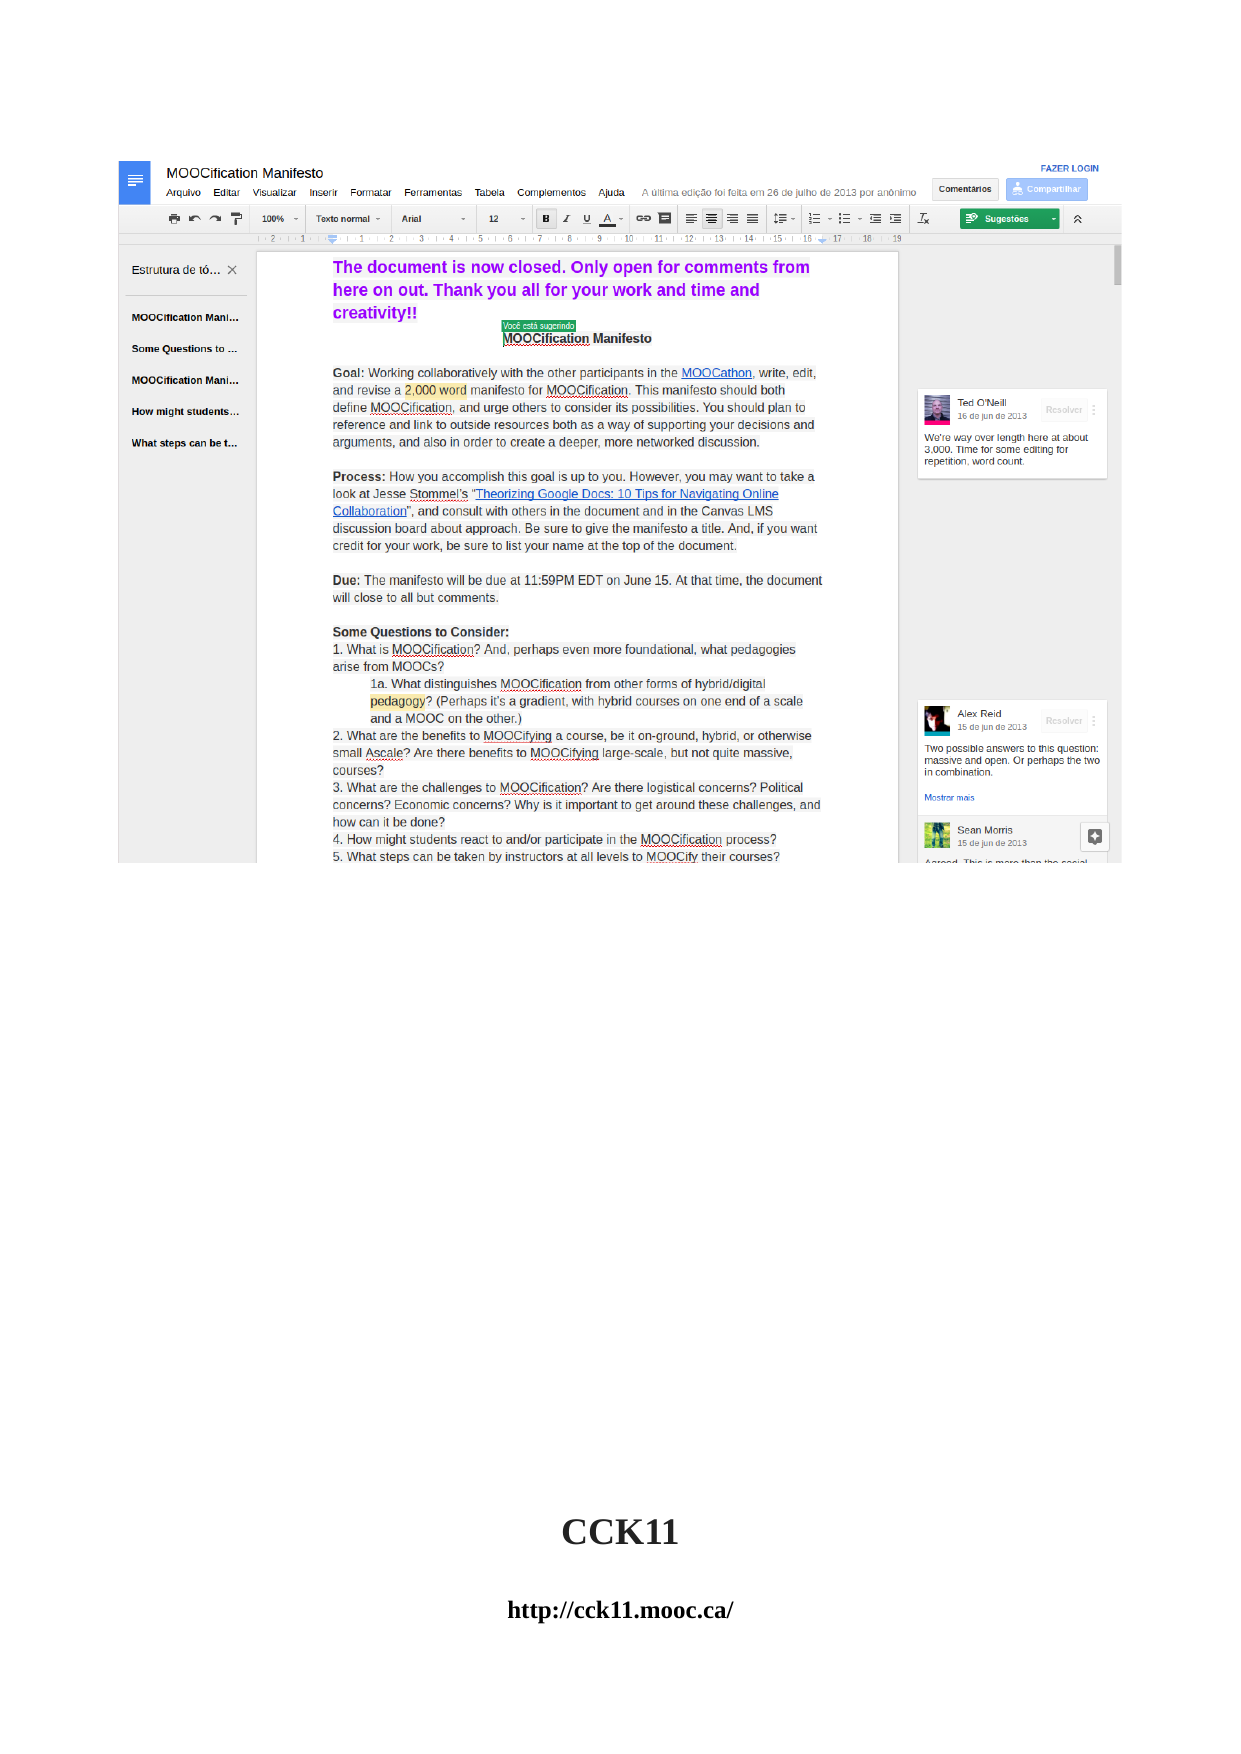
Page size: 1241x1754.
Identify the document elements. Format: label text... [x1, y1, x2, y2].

text http://cck11.mooc.ca/ [118, 1596, 1122, 1624]
picture [118, 161, 1122, 863]
text CCK11 [118, 1509, 1122, 1552]
